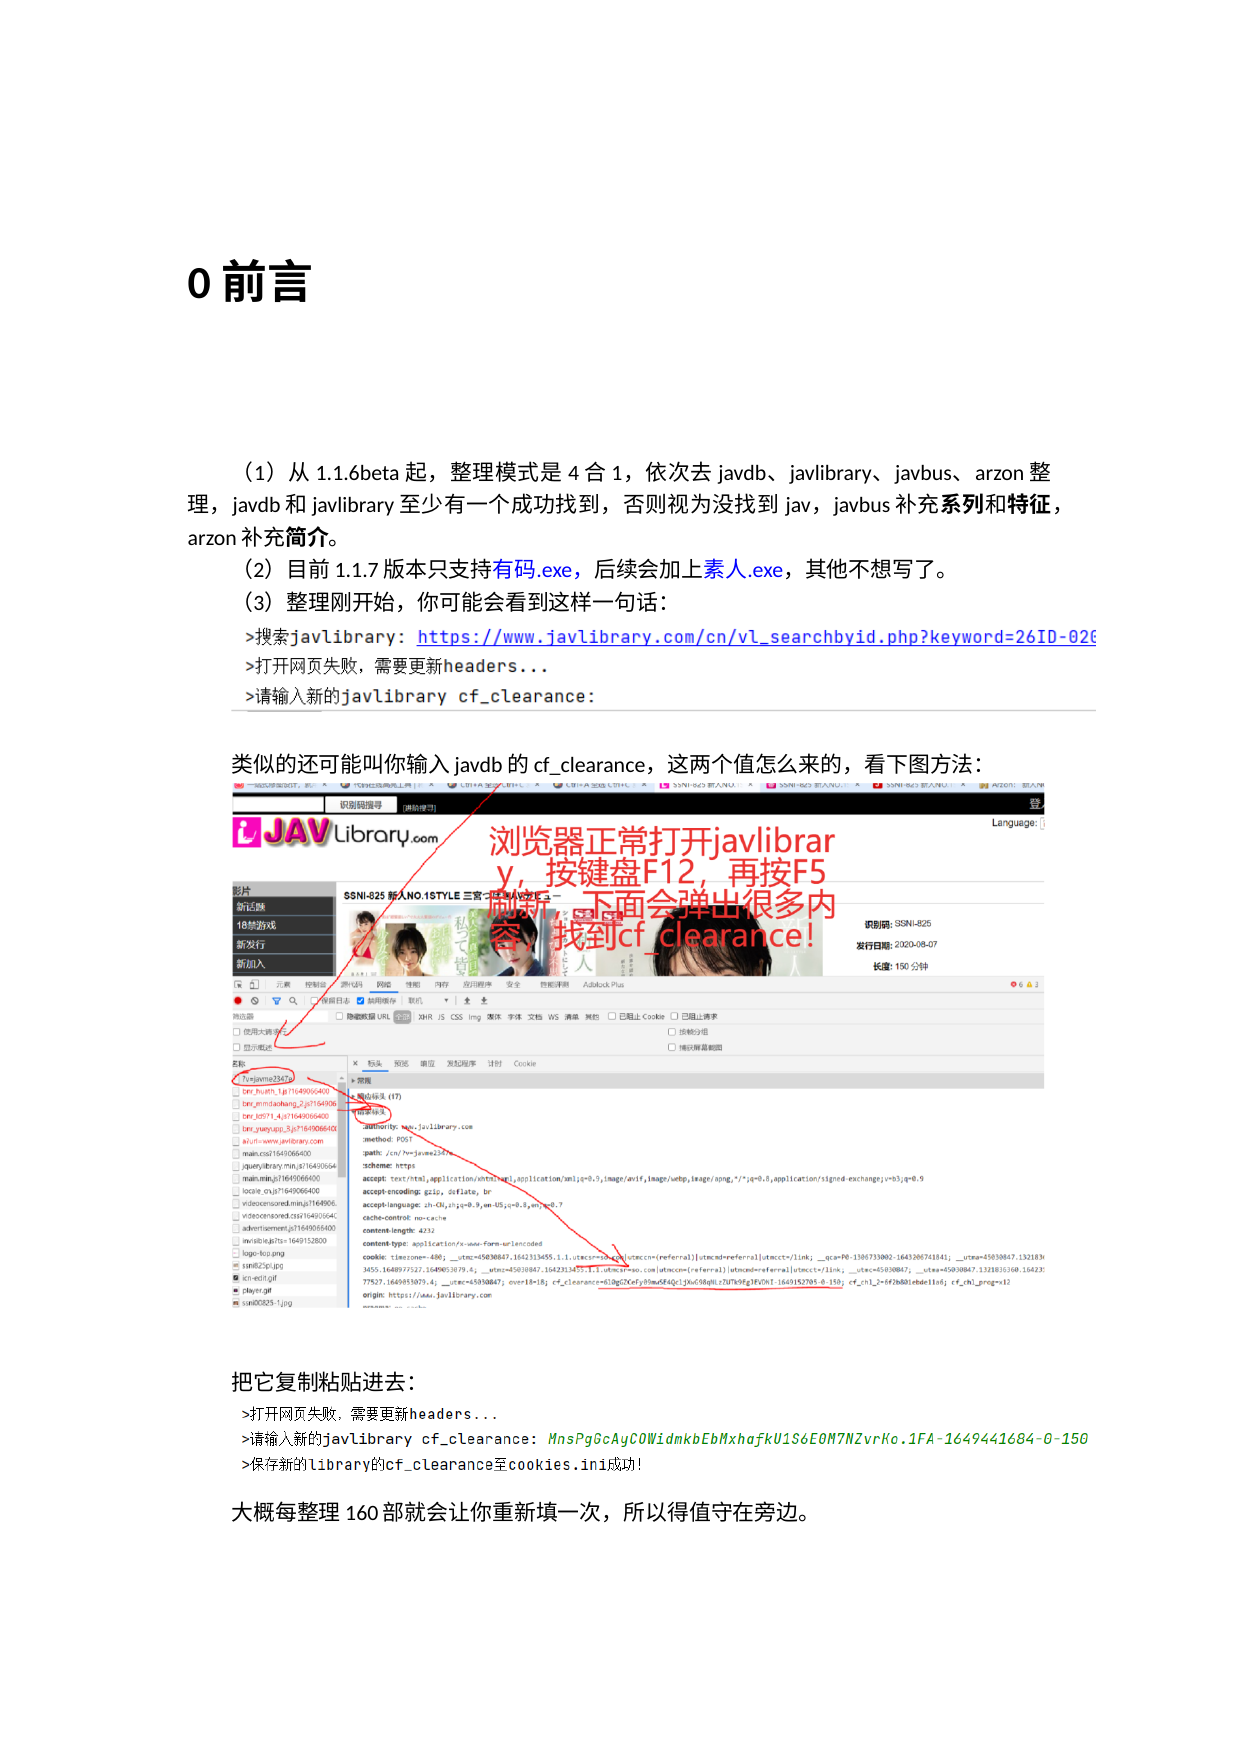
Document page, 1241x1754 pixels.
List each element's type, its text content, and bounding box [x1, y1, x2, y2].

picture [231, 617, 1096, 712]
list （3）整理刚开始，你可能会看到这样一句话： [187, 584, 1053, 617]
subtitle 0 前言 [187, 230, 1053, 327]
list （1）从1.1.6beta起，整理模式是4合1，依次去javdb、javlibrary、javbus、arzon整理，javdb和javlibrary至少有一个成功找到，否则视为没找到jav，javbus补充系列和特征，arzon补充简介。 [187, 454, 1053, 552]
list 大概每整理160部就会让你重新填一次，所以得值守在旁边。 [187, 1494, 1053, 1527]
picture [231, 779, 1085, 1308]
list （2）目前1.1.7版本只支持有码.exe，后续会加上素人.exe，其他不想写了。 [187, 552, 1053, 584]
picture [231, 1397, 1097, 1481]
list 类似的还可能叫你输入javdb的 cf_clearance，这两个值怎么来的，看下图方法： [187, 747, 1053, 779]
list 把它复制粘贴进去： [187, 1364, 1053, 1397]
